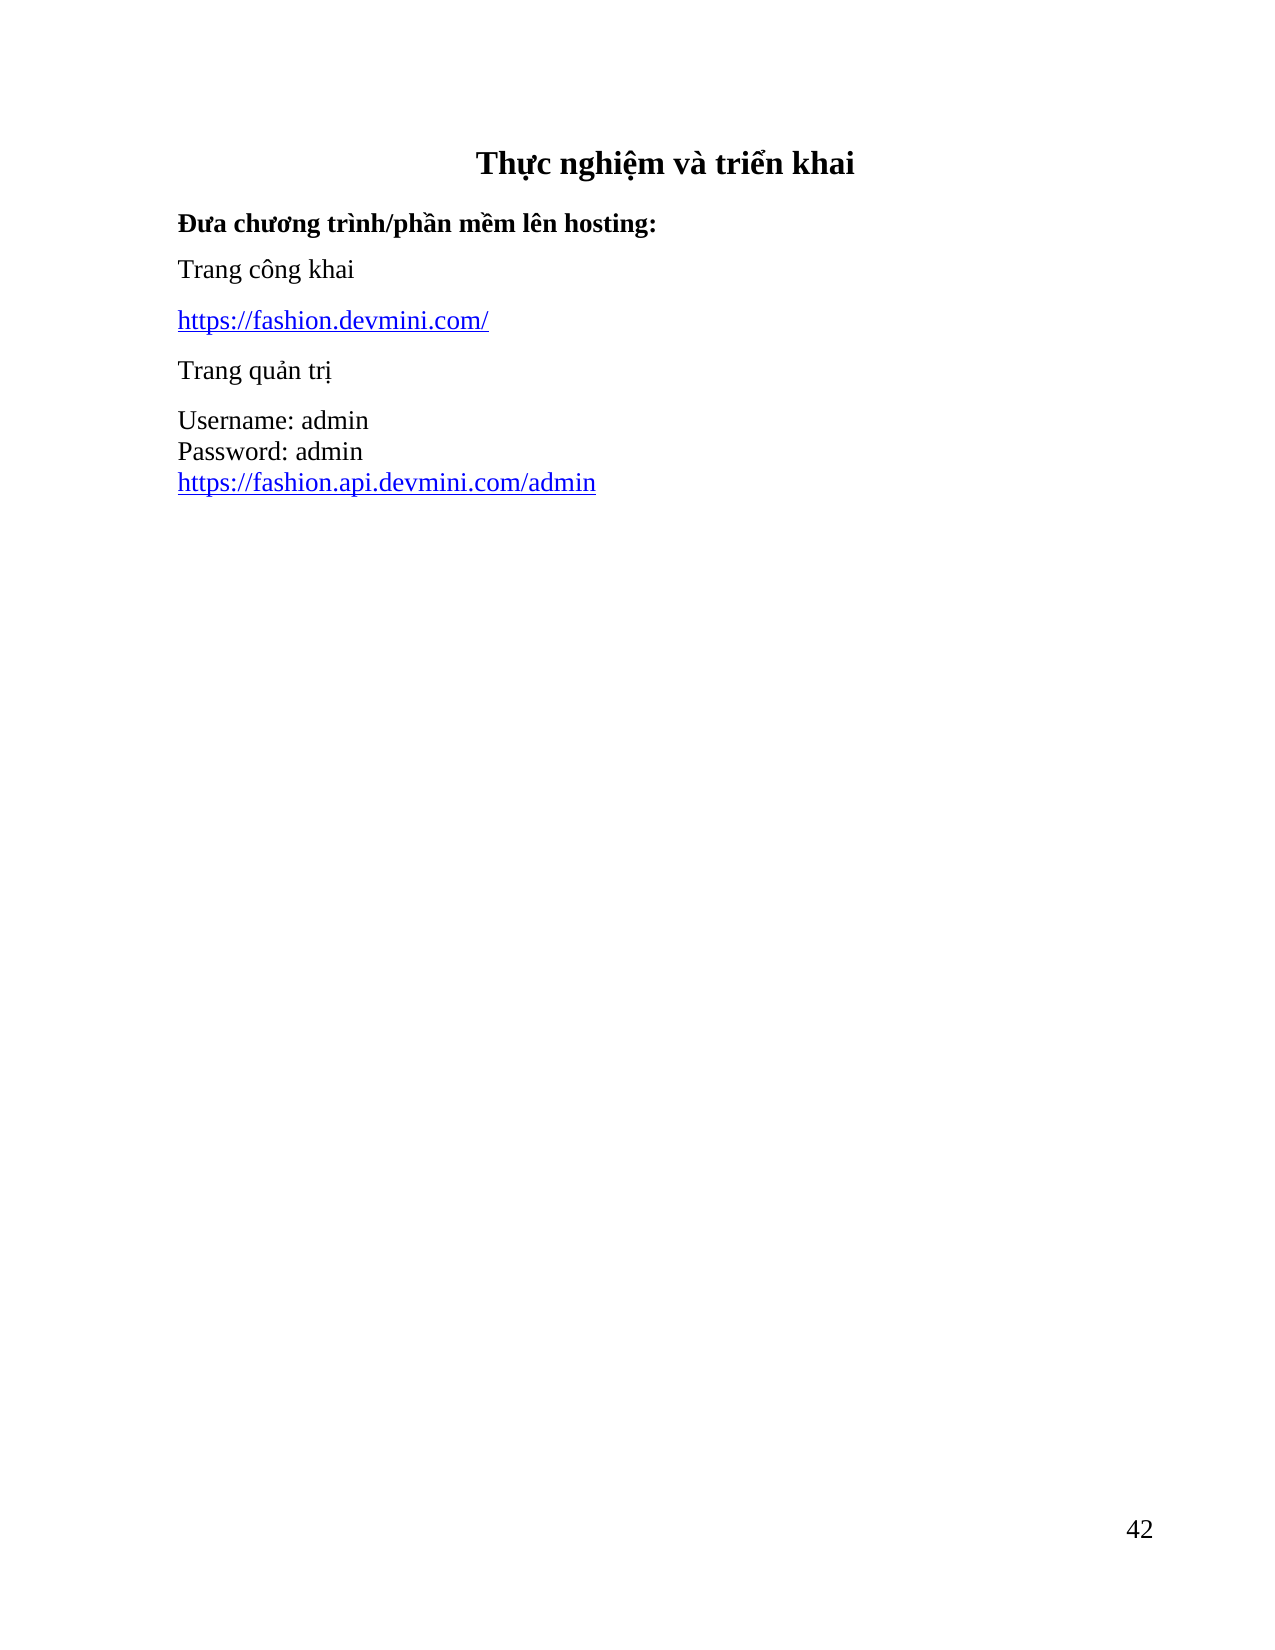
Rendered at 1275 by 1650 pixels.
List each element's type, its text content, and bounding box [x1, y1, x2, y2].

text Username: admin [177, 404, 1153, 435]
subtitle Đưa chương trình/phần mềm lên hosting: [177, 207, 1153, 238]
text https://fashion.api.devmini.com/admin [177, 466, 1153, 498]
text https://fashion.devmini.com/ [177, 304, 1153, 335]
subtitle Thực nghiệm và triển khai [177, 143, 1153, 181]
text Password: admin [177, 435, 1153, 466]
text Trang quản trị [177, 354, 1153, 385]
text Trang công khai [177, 253, 1153, 285]
